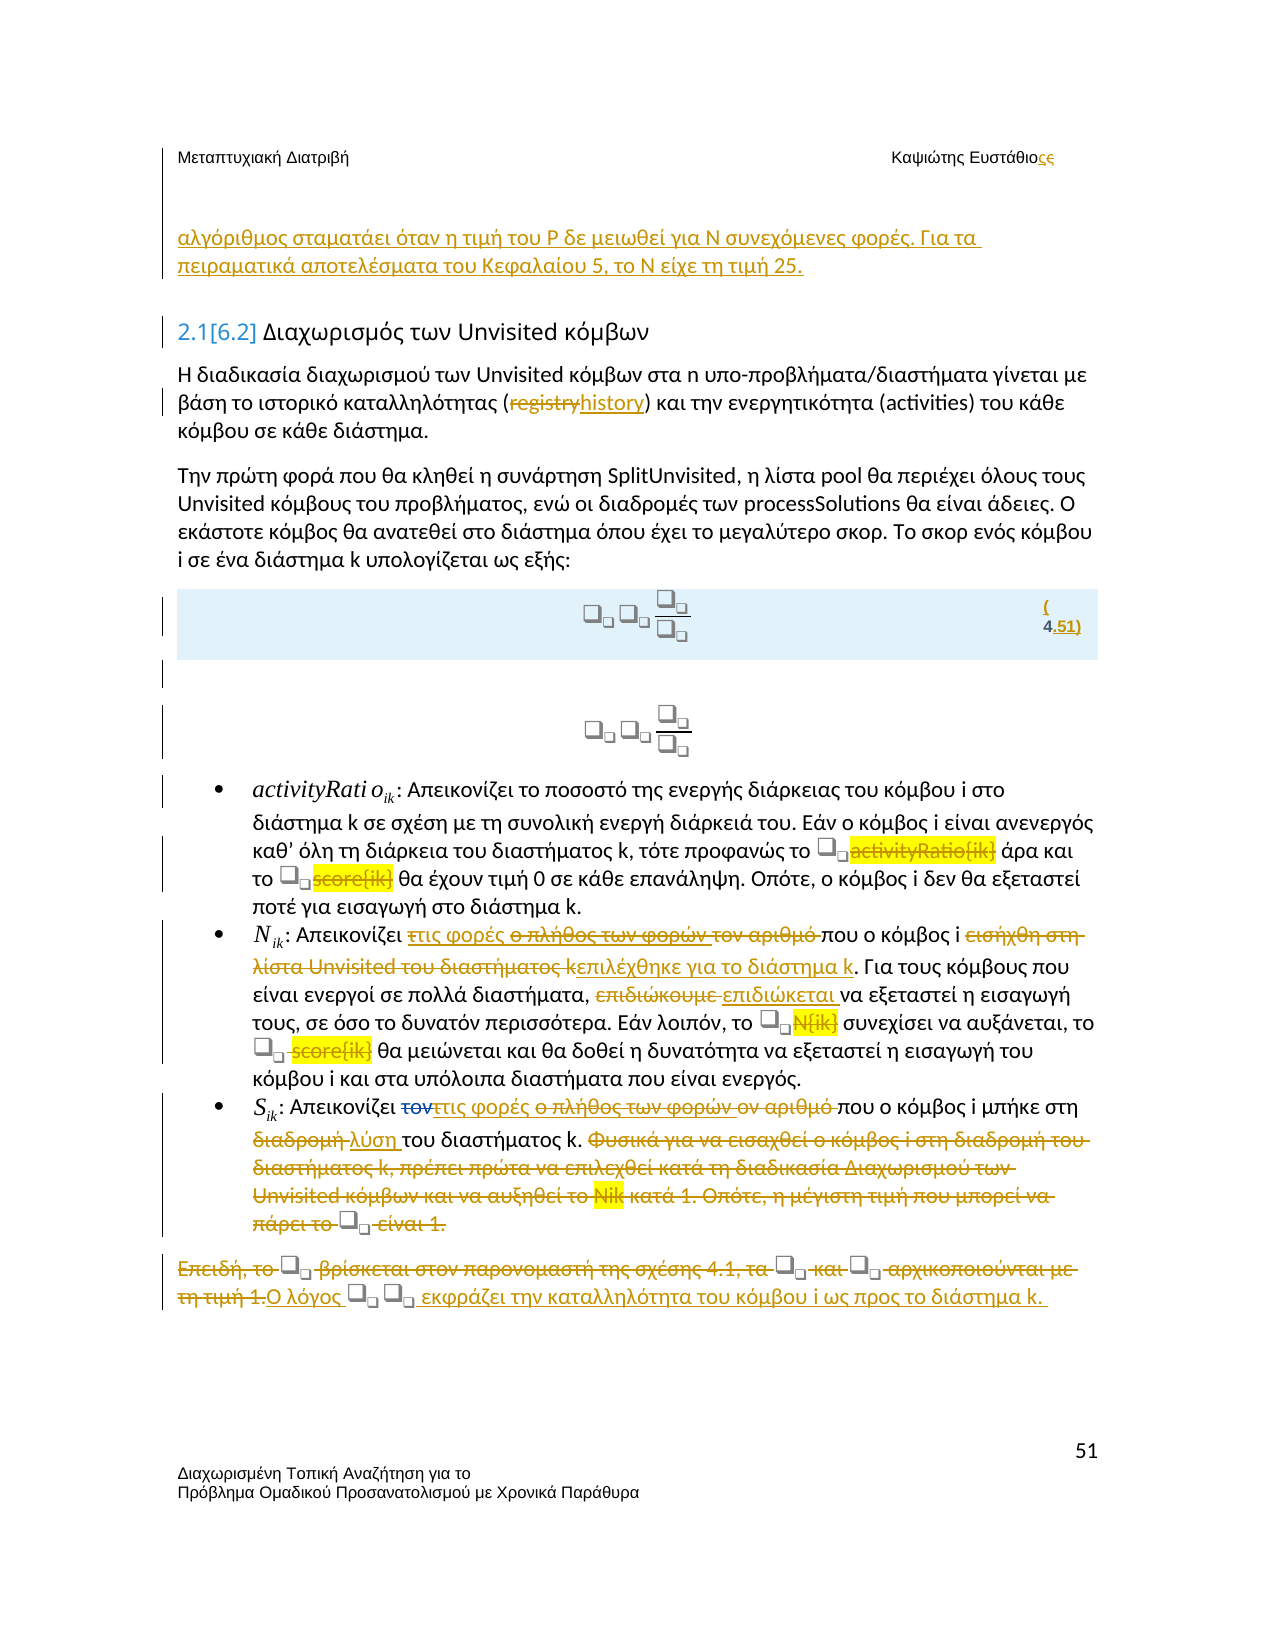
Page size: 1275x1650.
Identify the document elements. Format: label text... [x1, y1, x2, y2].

list : Απεικονίζει το ποσοστό της ενεργής διάρκειας του κόμβου i στο διάστημα k σε σχέση με τη συνολική ενεργή διάρκειά του. Εάν ο κόμβος i είναι ανενεργός καθ’ όλη τη διάρκεια του διαστήματος k, τότε προφανώς το άρα και το θα έχουν τιμή 0 σε κάθε επανάληψη. Οπότε, ο κόμβος i δεν θα εξεταστεί ποτέ για εισαγωγή στο διάστημα k. [215, 775, 1098, 920]
text Η διαδικασία διαχωρισμού των Unvisited κόμβων στα n υπο-προβλήματα/διαστήματα γίνεται με βάση το ιστορικό καταλληλότητας () και την ενεργητικότητα (activities) του κάθε κόμβου σε κάθε διάστημα. [177, 360, 1098, 444]
list : Απεικονίζει που ο κόμβος i μπήκε στη του διαστήματος k. [215, 1092, 1098, 1237]
text Την πρώτη φορά που θα κληθεί η συνάρτηση SplitUnvisited, η λίστα pool θα περιέχει όλους τους Unvisited κόμβους του προβλήματος, ενώ οι διαδρομές των processSolutions θα είναι άδειες. Ο εκάστοτε κόμβος θα ανατεθεί στο διάστημα όπου έχει το μεγαλύτερο σκορ. Το σκορ ενός κόμβου i σε ένα διάστημα k υπολογίζεται ως εξής: [177, 461, 1098, 573]
list : Απεικονίζει που ο κόμβος i . Για τους κόμβους που είναι ενεργοί σε πολλά διαστήματα, να εξεταστεί η εισαγωγή τους, σε όσο το δυνατόν περισσότερα. Εάν λοιπόν, το συνεχίσει να αυξάνεται, το θα μειώνεται και θα δοθεί η δυνατότητα να εξεταστεί η εισαγωγή του κόμβου i και στα υπόλοιπα διαστήματα που είναι ενεργός. [215, 920, 1098, 1092]
subtitle Διαχωρισμός των Unvisited κόμβων [177, 316, 1098, 348]
